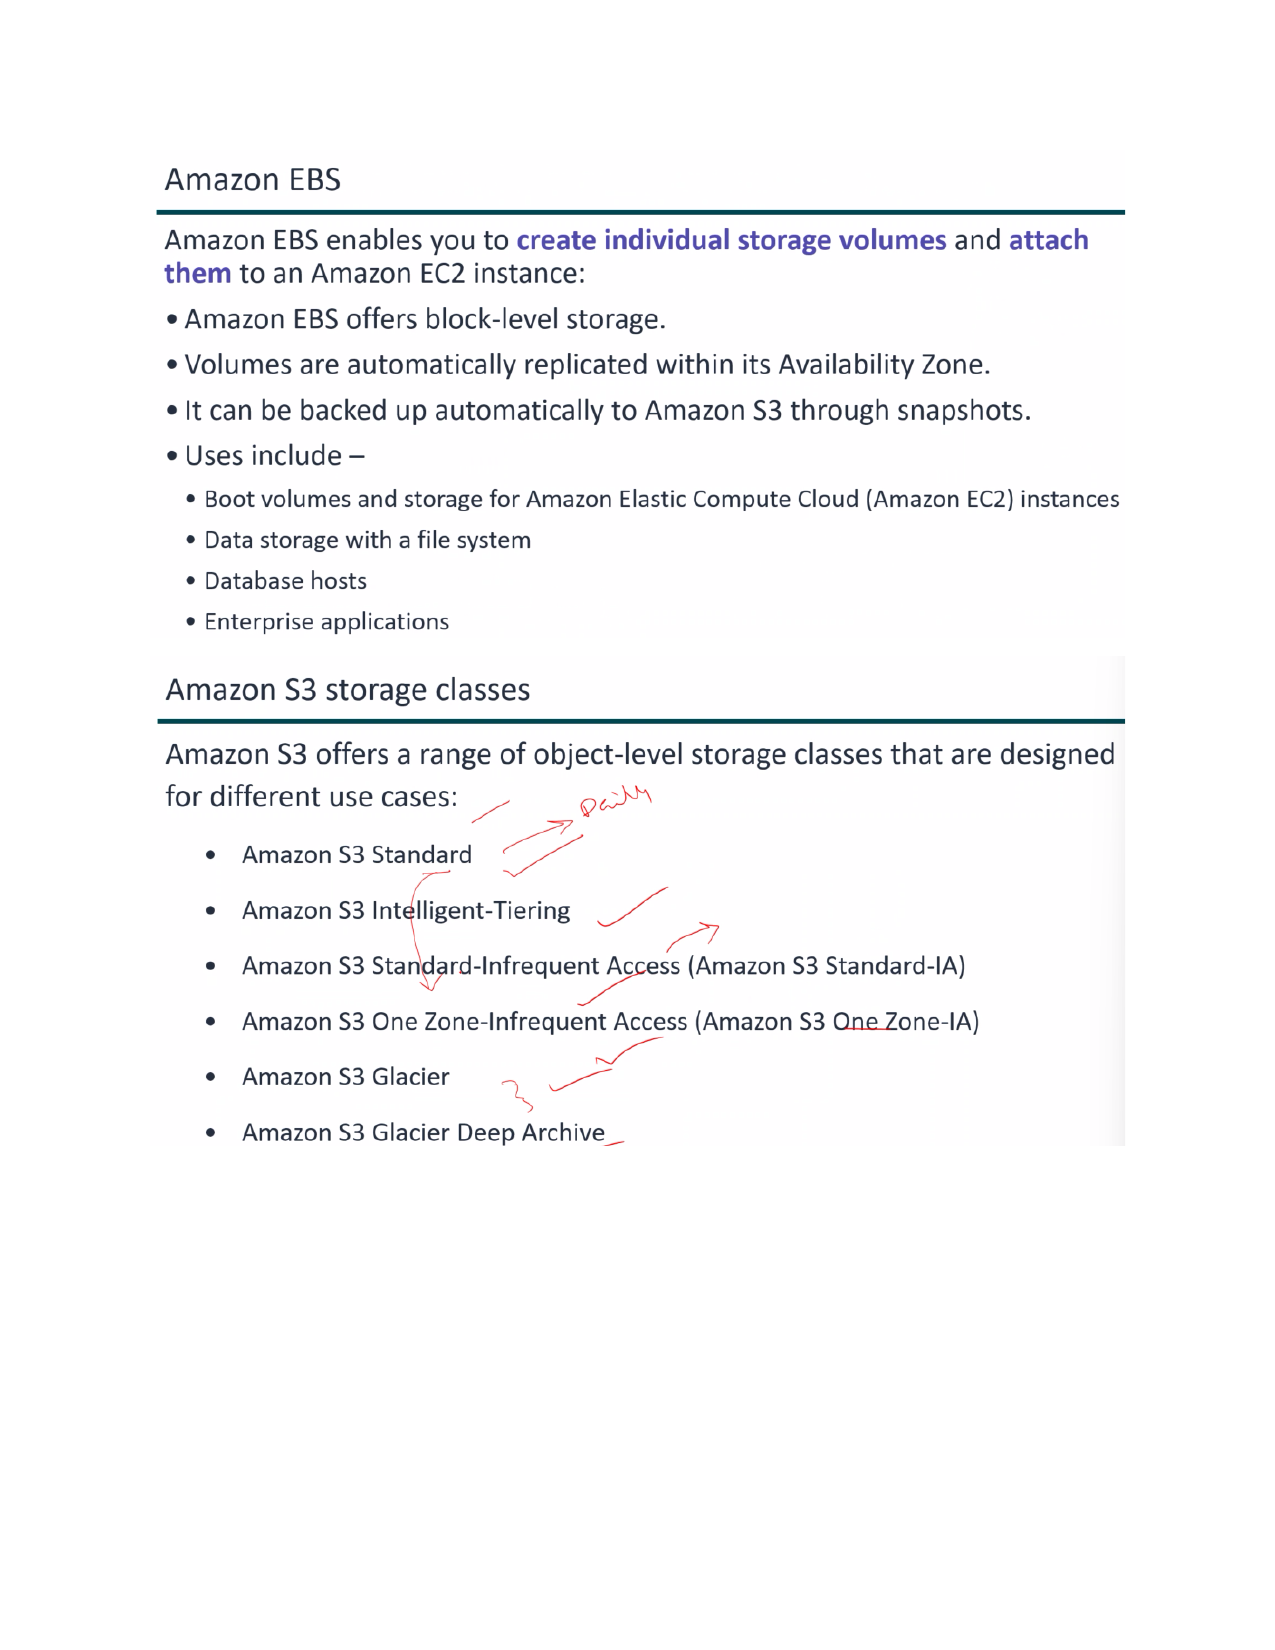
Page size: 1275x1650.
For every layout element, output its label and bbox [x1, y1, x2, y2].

picture [150, 150, 1125, 638]
picture [150, 656, 1125, 1146]
